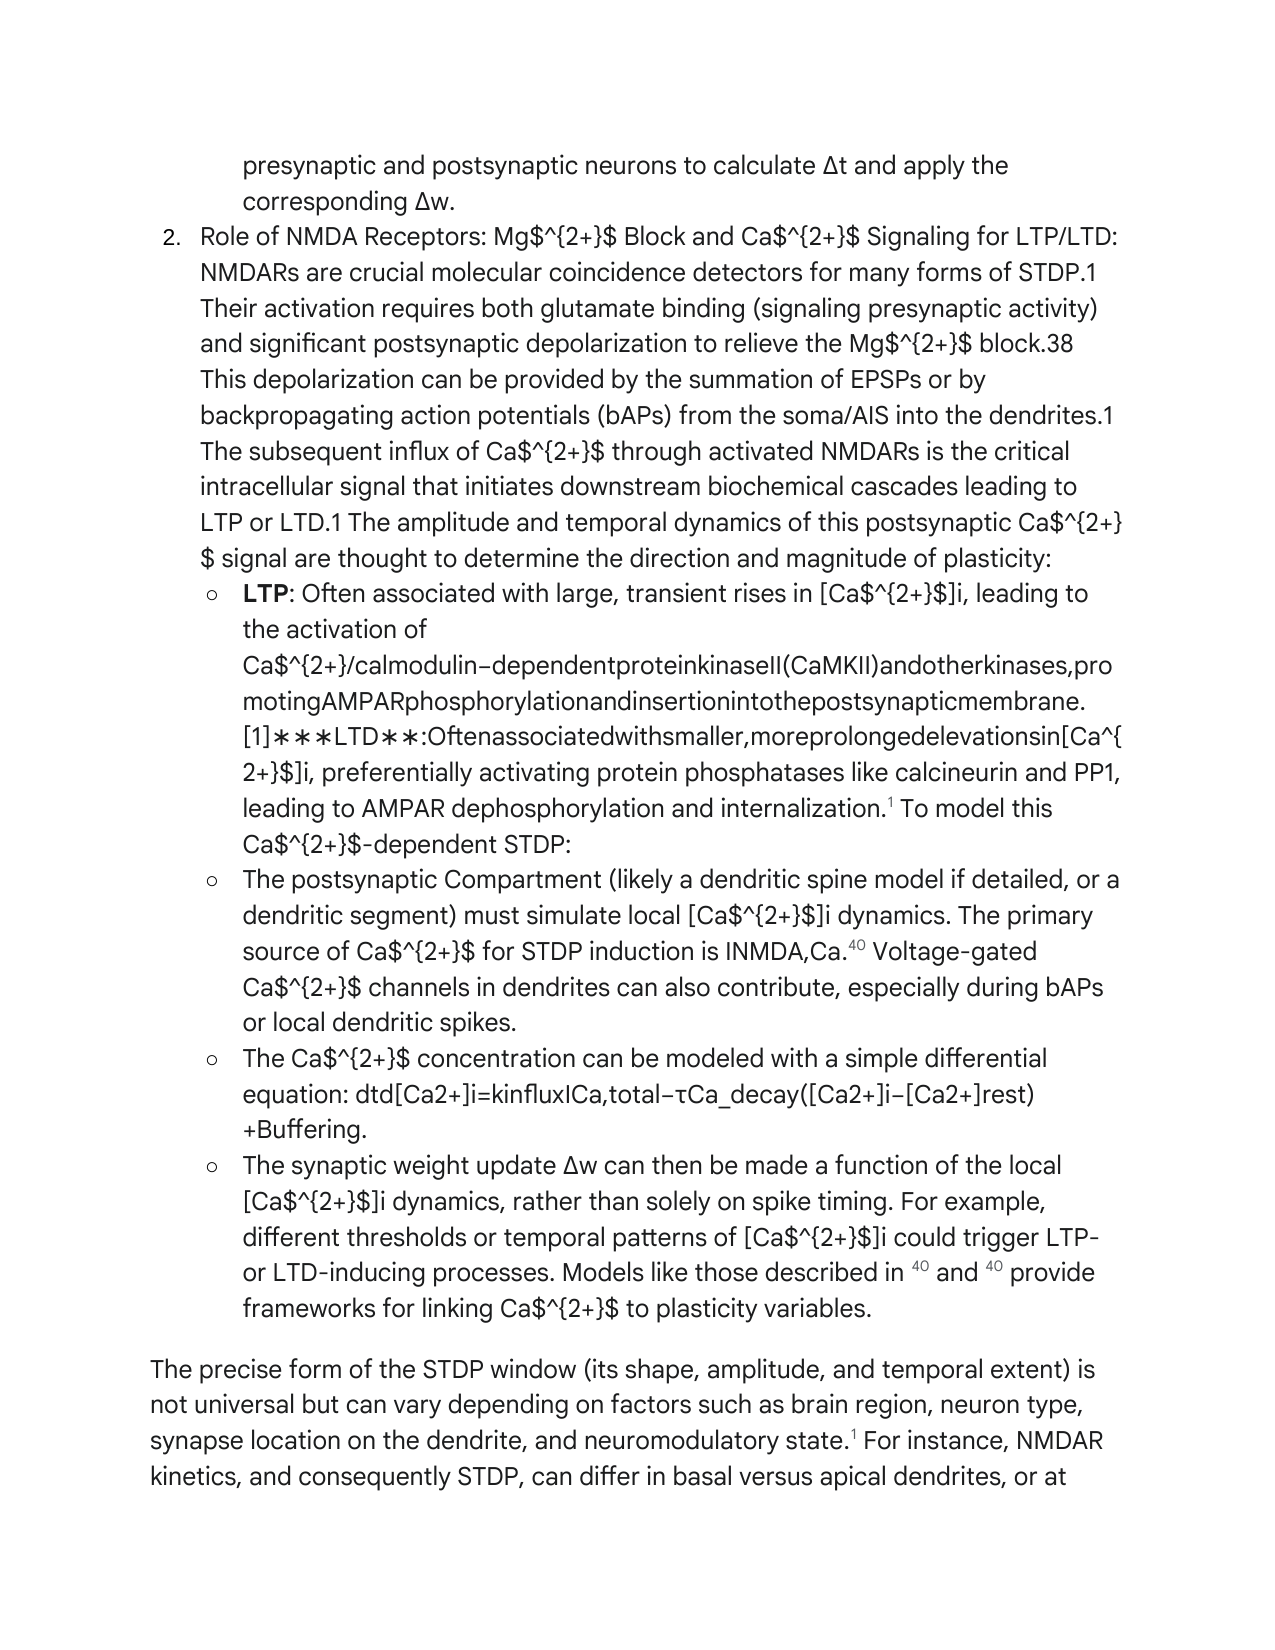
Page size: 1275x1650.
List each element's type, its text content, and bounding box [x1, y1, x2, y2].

list The Ca$^{2+}$ concentration can be modeled with a simple differential equation: dtd[Ca2+]i​​=kinflux​ICa,total​−τCa_decay​([Ca2+]i​−[Ca2+]rest​)​+Buffering. [205, 1043, 1125, 1146]
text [150, 1354, 1125, 1493]
list The postsynaptic Compartment (likely a dendritic spine model if detailed, or a dendritic segment) must simulate local [Ca$^{2+}$]i​ dynamics. The primary source of Ca$^{2+}$ for STDP induction is INMDA,Ca​.40 Voltage-gated Ca$^{2+}$ channels in dendrites can also contribute, especially during bAPs or local dendritic spikes. [205, 864, 1125, 1039]
list The synaptic weight update Δw can then be made a function of the local [Ca$^{2+}$]i​ dynamics, rather than solely on spike timing. For example, different thresholds or temporal patterns of [Ca$^{2+}$]i​ could trigger LTP- or LTD-inducing processes. Models like those described in 40 and 40 provide frameworks for linking Ca$^{2+}$ to plasticity variables. [205, 1150, 1125, 1325]
list LTP: Often associated with large, transient rises in [Ca$^{2+}$]i​, leading to the activation of Ca$^{2+}/calmodulin−dependentproteinkinaseII(CaMKII)andotherkinases,promotingAMPARphosphorylationandinsertionintothepostsynapticmembrane.[1]∗∗∗LTD∗∗:Oftenassociatedwithsmaller,moreprolongedelevationsin[Ca^{2+}$]i​, preferentially activating protein phosphatases like calcineurin and PP1, leading to AMPAR dephosphorylation and internalization.1 To model this Ca$^{2+}$-dependent STDP: [205, 579, 1125, 860]
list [205, 150, 1125, 217]
list Role of NMDA Receptors: Mg$^{2+}$ Block and Ca$^{2+}$ Signaling for LTP/LTD: NMDARs are crucial molecular coincidence detectors for many forms of STDP.1 Their activation requires both glutamate binding (signaling presynaptic activity) and significant postsynaptic depolarization to relieve the Mg$^{2+}$ block.38 This depolarization can be provided by the summation of EPSPs or by backpropagating action potentials (bAPs) from the soma/AIS into the dendrites.1 The subsequent influx of Ca$^{2+}$ through activated NMDARs is the critical intracellular signal that initiates downstream biochemical cascades leading to LTP or LTD.1 The amplitude and temporal dynamics of this postsynaptic Ca$^{2+}$ signal are thought to determine the direction and magnitude of plasticity: [162, 221, 1125, 574]
